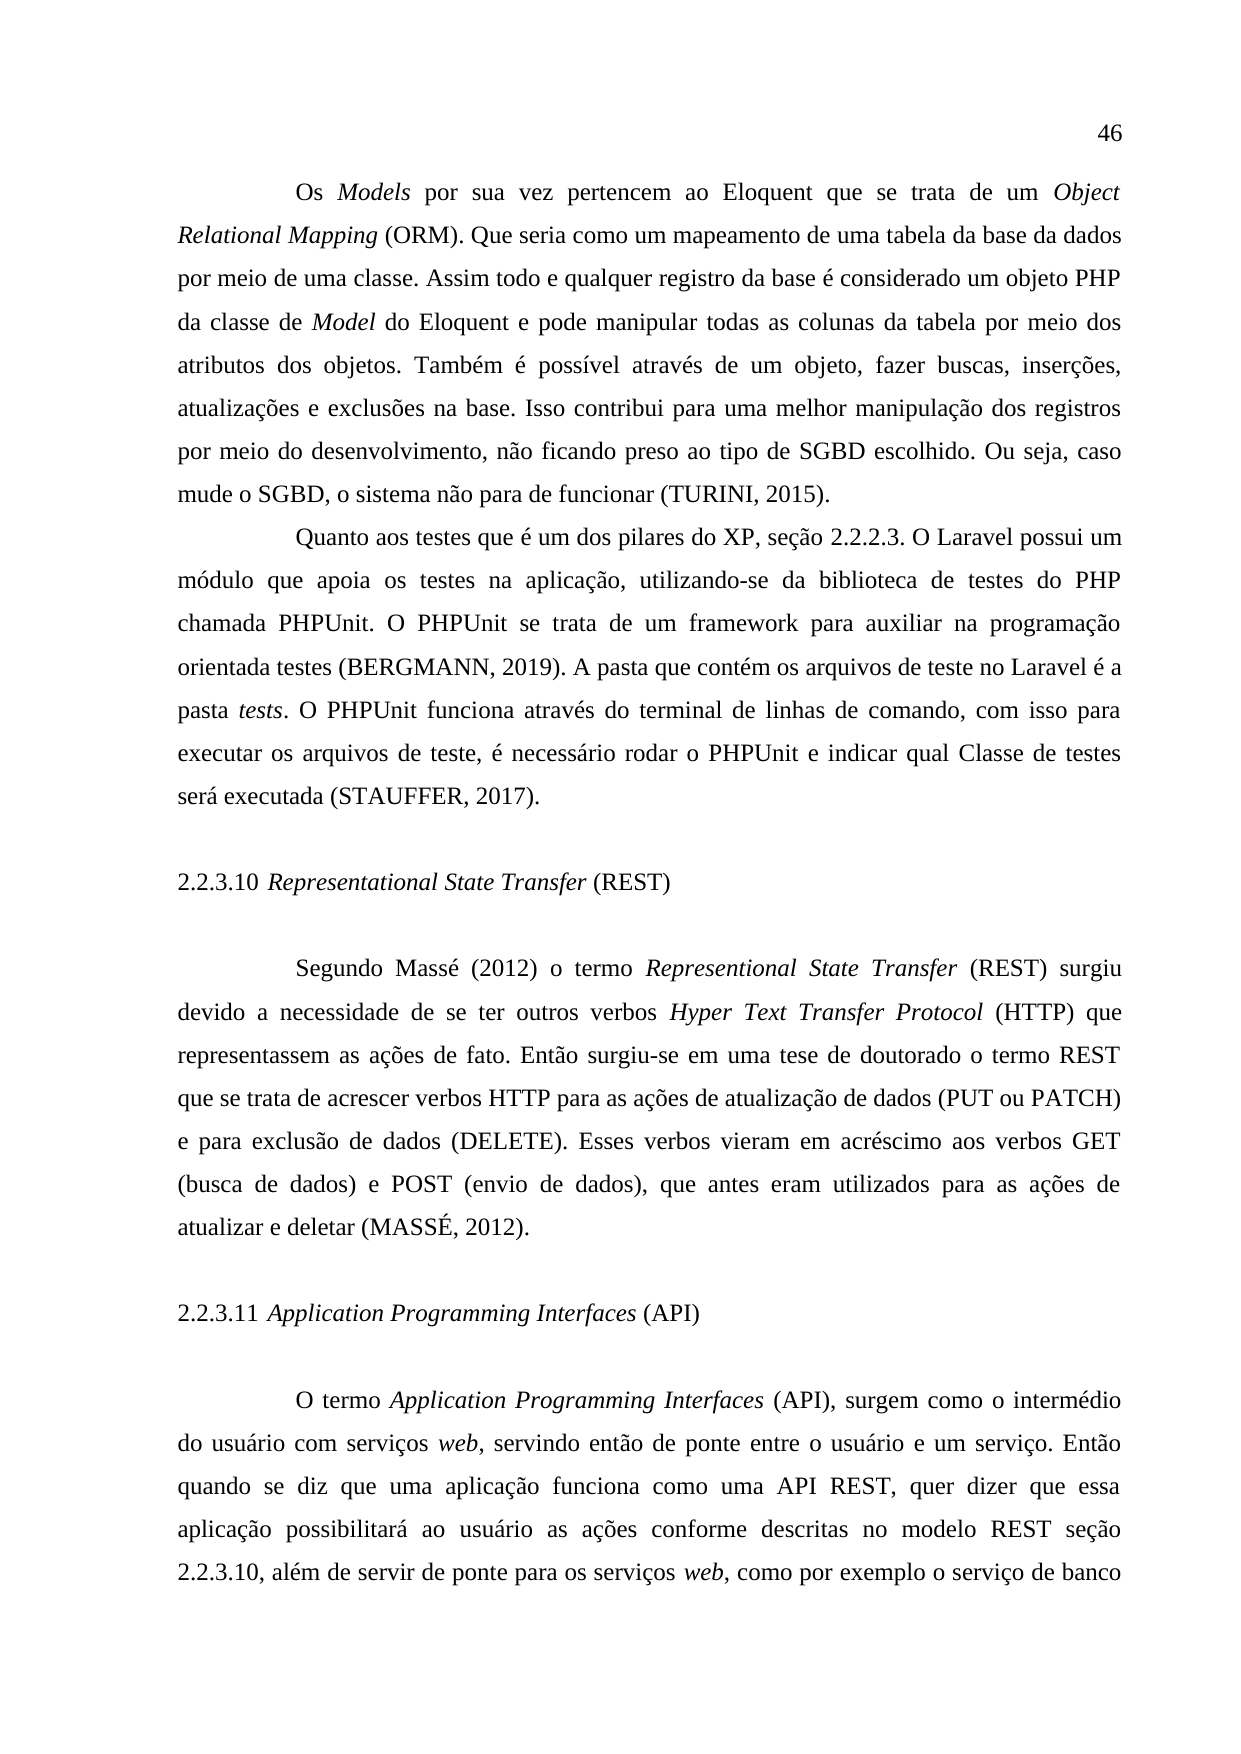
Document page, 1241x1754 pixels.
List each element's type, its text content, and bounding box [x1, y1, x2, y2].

subtitle Application Programming Interfaces (API) [177, 1298, 1122, 1327]
subtitle Representational State Transfer (REST) [177, 867, 1122, 896]
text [177, 1385, 1122, 1586]
text Os Models por sua vez pertencem ao Eloquent que se trata de um Object Relational Mapping (ORM). Que seria como um mapeamento de uma tabela da base da dados por meio de uma classe. Assim todo e qualquer registro da base é considerado um objeto PHP da classe de Model do Eloquent e pode manipular todas as colunas da tabela por meio dos atributos dos objetos. Também é possível através de um objeto, fazer buscas, inserções, atualizações e exclusões na base. Isso contribui para uma melhor manipulação dos registros por meio do desenvolvimento, não ficando preso ao tipo de SGBD escolhido. Ou seja, caso mude o SGBD, o sistema não para de funcionar (TURINI, 2015). [177, 177, 1122, 508]
text Segundo Massé (2012) o termo Representional State Transfer (REST) surgiu devido a necessidade de se ter outros verbos Hyper Text Transfer Protocol (HTTP) que representassem as ações de fato. Então surgiu-se em uma tese de doutorado o termo REST que se trata de acrescer verbos HTTP para as ações de atualização de dados (PUT ou PATCH) e para exclusão de dados (DELETE). Esses verbos vieram em acréscimo aos verbos GET (busca de dados) e POST (envio de dados), que antes eram utilizados para as ações de atualizar e deletar (MASSÉ, 2012). [177, 953, 1122, 1241]
text Quanto aos testes que é um dos pilares do XP, seção 2.2.2.3. O Laravel possui um módulo que apoia os testes na aplicação, utilizando-se da biblioteca de testes do PHP chamada PHPUnit. O PHPUnit se trata de um framework para auxiliar na programação orientada testes (BERGMANN, 2019). A pasta que contém os arquivos de teste no Laravel é a pasta tests. O PHPUnit funciona através do terminal de linhas de comando, com isso para executar os arquivos de teste, é necessário rodar o PHPUnit e indicar qual Classe de testes será executada (STAUFFER, 2017). [177, 522, 1122, 810]
